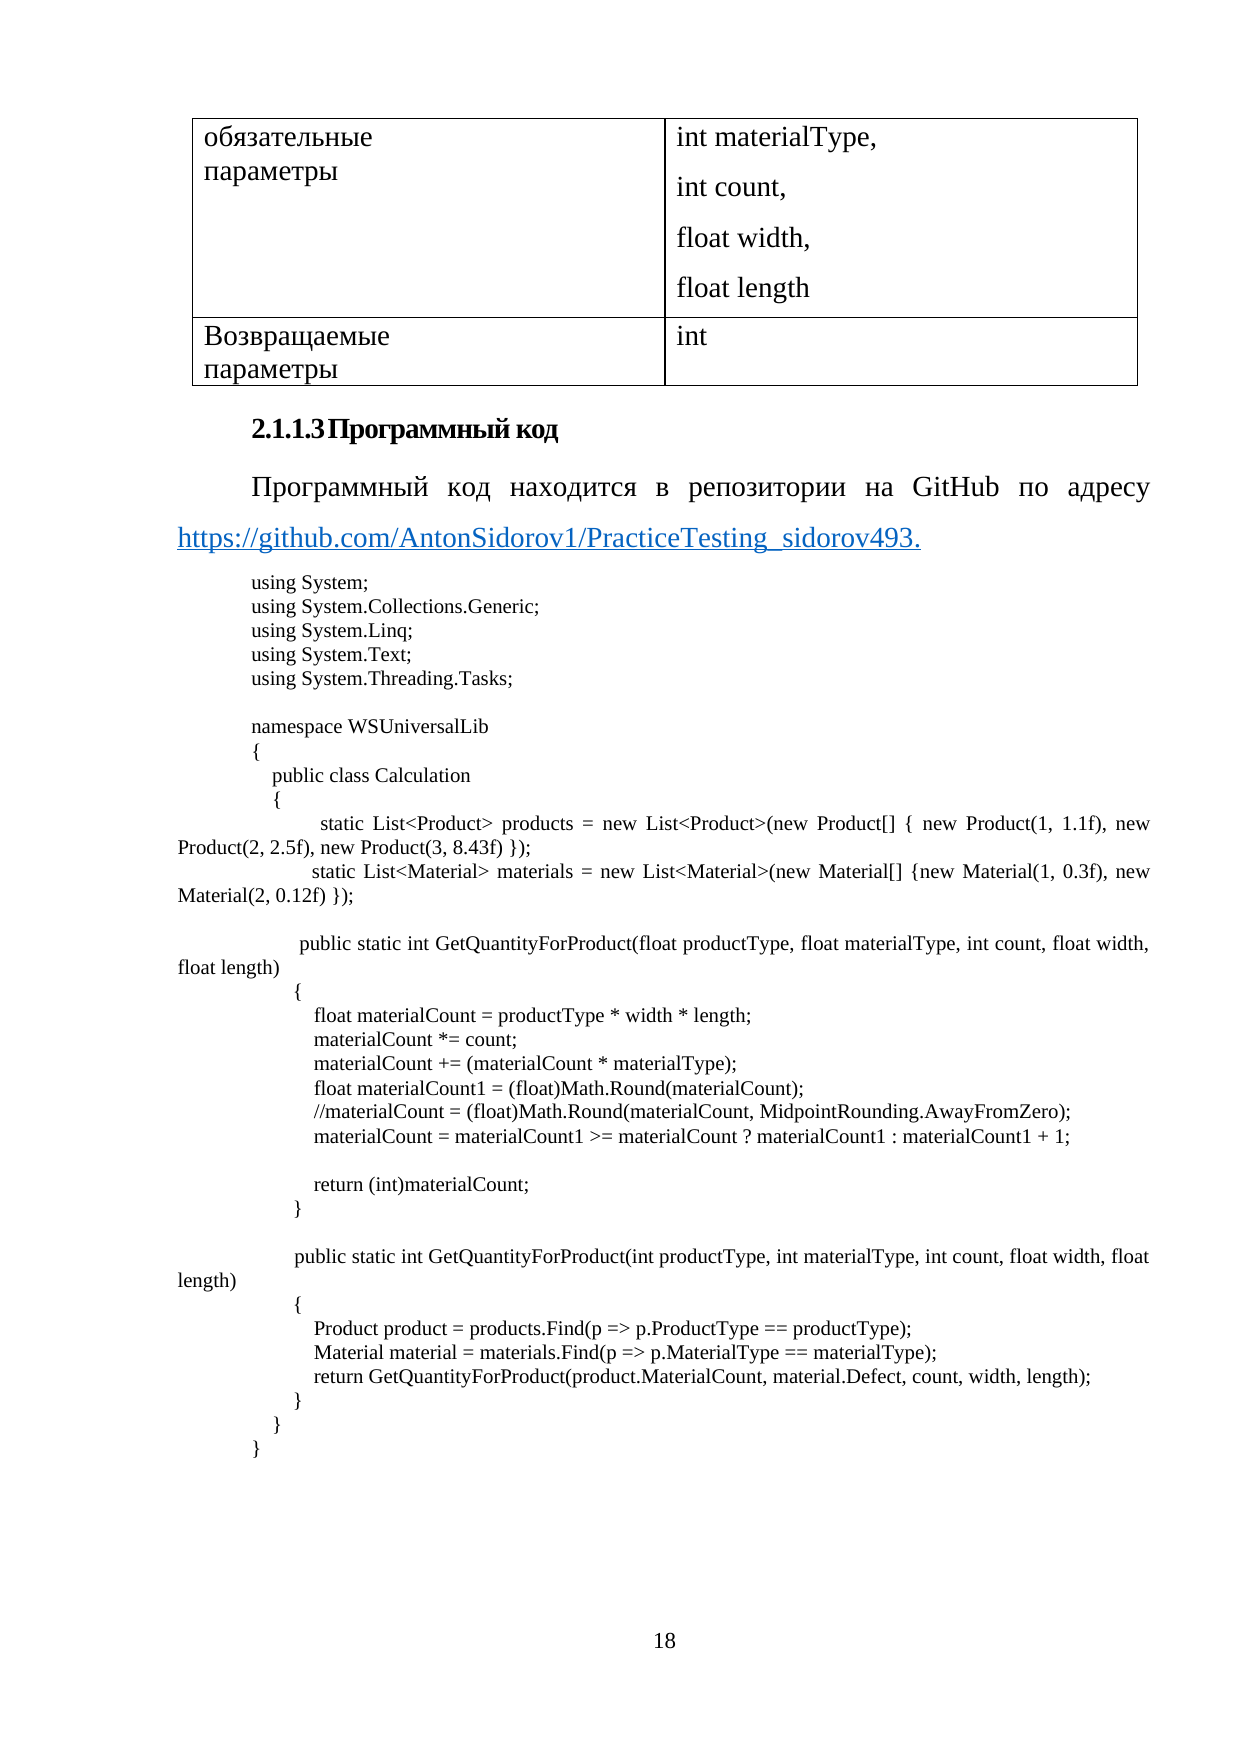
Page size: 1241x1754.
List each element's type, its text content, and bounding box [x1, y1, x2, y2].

text } [177, 1388, 1152, 1412]
text Программный код находится в репозитории на GitHub по адресу https://github.com/AntonSidorov1/PracticeTesting_sidorov493. [177, 469, 1152, 553]
text public static int GetQuantityForProduct(int productType, int materialType, int count, float width, float length) [177, 1244, 1152, 1292]
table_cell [666, 119, 1137, 317]
text { [177, 738, 1152, 763]
text using System.Text; [177, 642, 1152, 666]
text materialCount = materialCount1 >= materialCount ? materialCount1 : materialCount1 + 1; [177, 1123, 1152, 1148]
text return (int)materialCount; [177, 1172, 1152, 1196]
text public class Calculation [177, 763, 1152, 787]
text using System.Linq; [177, 618, 1152, 642]
text } [177, 1196, 1152, 1220]
text //materialCount = (float)Math.Round(materialCount, MidpointRounding.AwayFromZero); [177, 1099, 1152, 1123]
table_cell int [666, 318, 1137, 385]
text static List<Product> products = new List<Product>(new Product[] { new Product(1, 1.1f), new Product(2, 2.5f), new Product(3, 8.43f) }); [177, 811, 1152, 859]
table_cell Возвращаемые параметры [193, 318, 664, 385]
text { [177, 979, 1152, 1003]
text static List<Material> materials = new List<Material>(new Material[] {new Material(1, 0.3f), new Material(2, 0.12f) }); [177, 859, 1152, 907]
text { [177, 787, 1152, 811]
text using System; [177, 570, 1152, 594]
text { [177, 1292, 1152, 1316]
text public static int GetQuantityForProduct(float productType, float materialType, int count, float width, float length) [177, 931, 1152, 979]
text materialCount += (materialCount * materialType); [177, 1051, 1152, 1075]
text } [177, 1412, 1152, 1436]
text return GetQuantityForProduct(product.MaterialCount, material.Defect, count, width, length); [177, 1364, 1152, 1388]
text float materialCount1 = (float)Math.Round(materialCount); [177, 1075, 1152, 1099]
text } [177, 1436, 1152, 1460]
text using System.Collections.Generic; [177, 594, 1152, 618]
text using System.Threading.Tasks; [177, 666, 1152, 690]
text Material material = materials.Find(p => p.MaterialType == materialType); [177, 1340, 1152, 1364]
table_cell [193, 119, 664, 317]
text float materialCount = productType * width * length; [177, 1003, 1152, 1027]
text namespace WSUniversalLib [177, 714, 1152, 738]
text Product product = products.Find(p => p.ProductType == productType); [177, 1316, 1152, 1340]
text materialCount *= count; [177, 1027, 1152, 1051]
title 2.1.1.3 Программный код [177, 411, 1152, 444]
